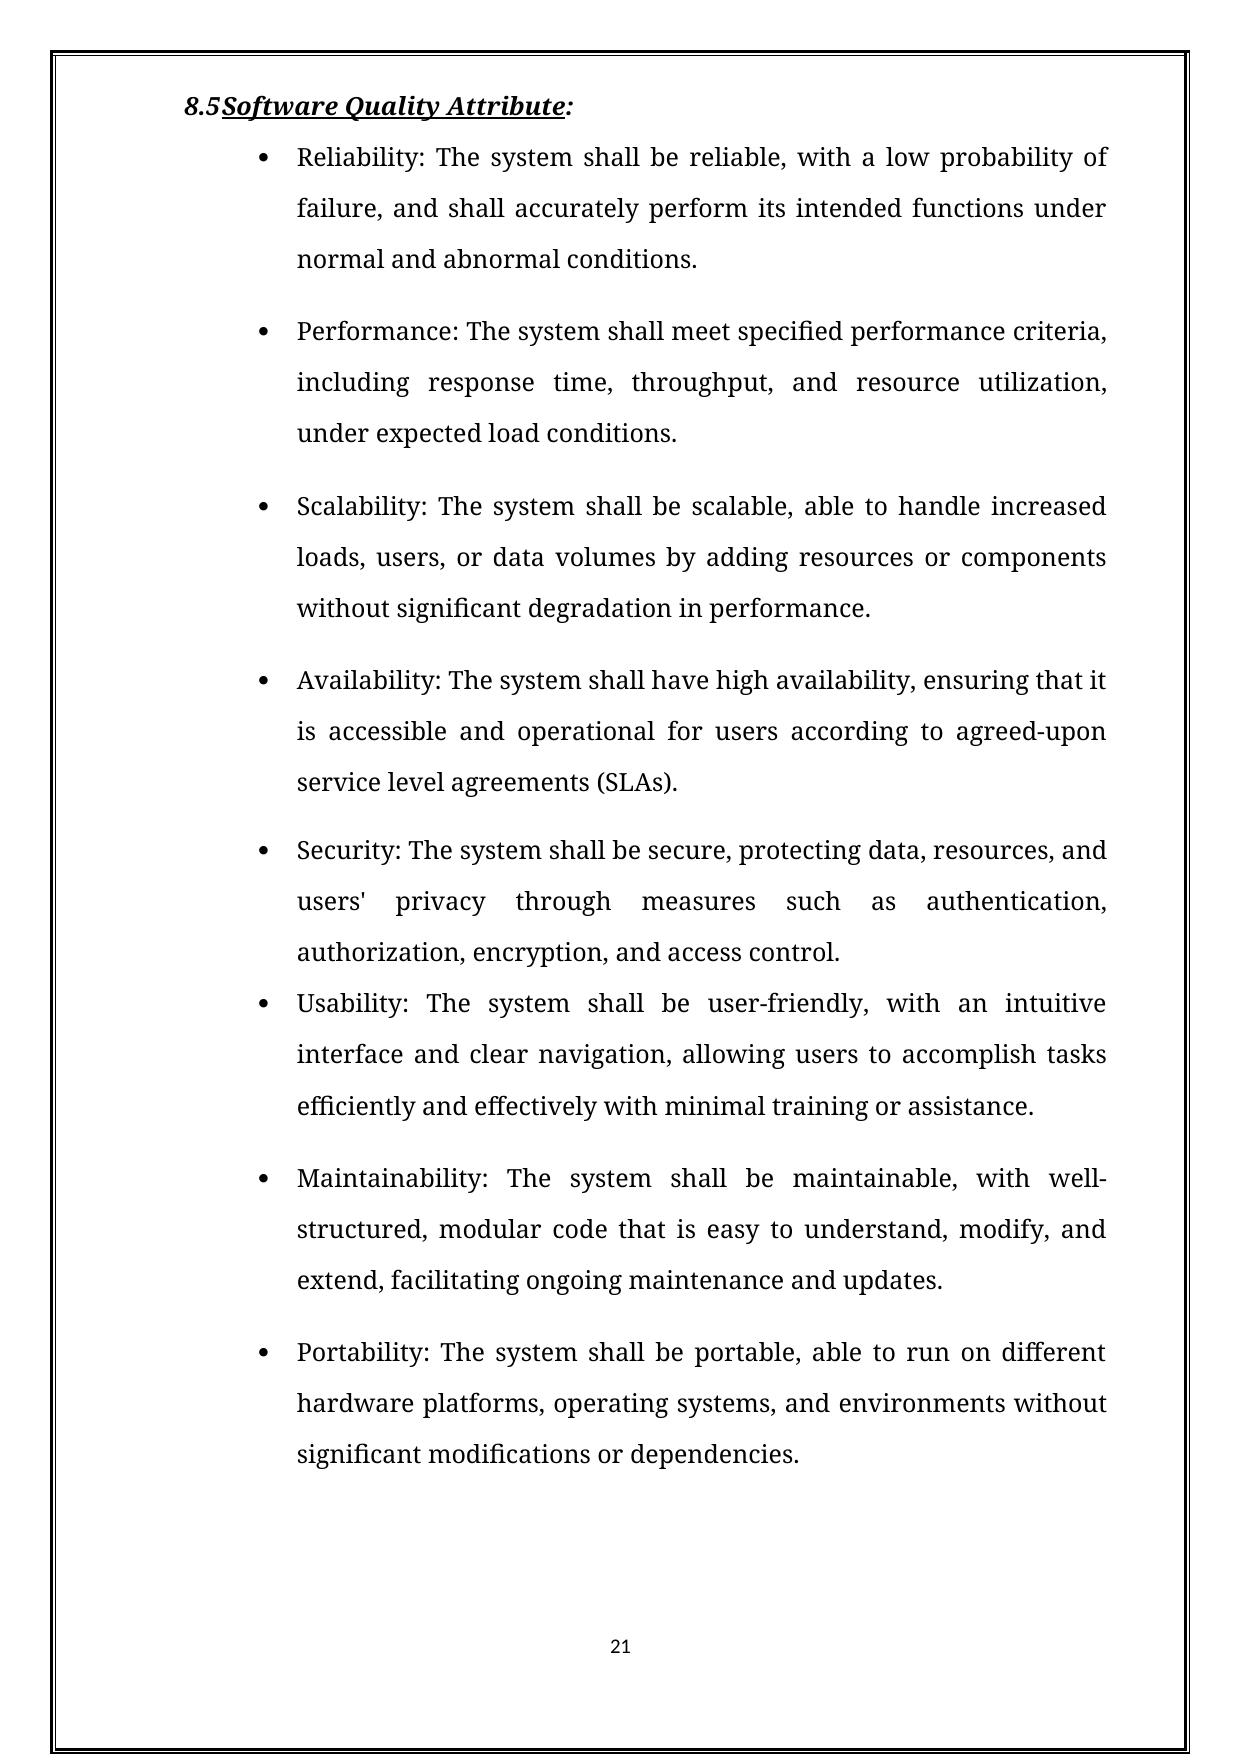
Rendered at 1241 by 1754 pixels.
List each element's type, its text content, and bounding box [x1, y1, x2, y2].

list Maintainability: The system shall be maintainable, with well-structured, modular code that is easy to understand, modify, and extend, facilitating ongoing maintenance and updates. [259, 1160, 1107, 1297]
list Performance: The system shall meet specified performance criteria, including response time, throughput, and resource utilization, under expected load conditions. [259, 314, 1107, 450]
list Software Quality Attribute: [184, 89, 1107, 123]
list Reliability: The system shall be reliable, with a low probability of failure, and shall accurately perform its intended functions under normal and abnormal conditions. [259, 140, 1107, 276]
list Usability: The system shall be user-friendly, with an intuitive interface and clear navigation, allowing users to accomplish tasks efficiently and effectively with minimal training or assistance. [259, 986, 1107, 1122]
list Security: The system shall be secure, protecting data, resources, and users' privacy through measures such as authentication, authorization, encryption, and access control. [259, 833, 1107, 969]
list Availability: The system shall have high availability, ensuring that it is accessible and operational for users according to agreed-upon service level agreements (SLAs). [259, 663, 1107, 799]
list Scalability: The system shall be scalable, able to handle increased loads, users, or data volumes by adding resources or components without significant degradation in performance. [259, 488, 1107, 624]
list Portability: The system shall be portable, able to run on different hardware platforms, operating systems, and environments without significant modifications or dependencies. [259, 1335, 1107, 1471]
